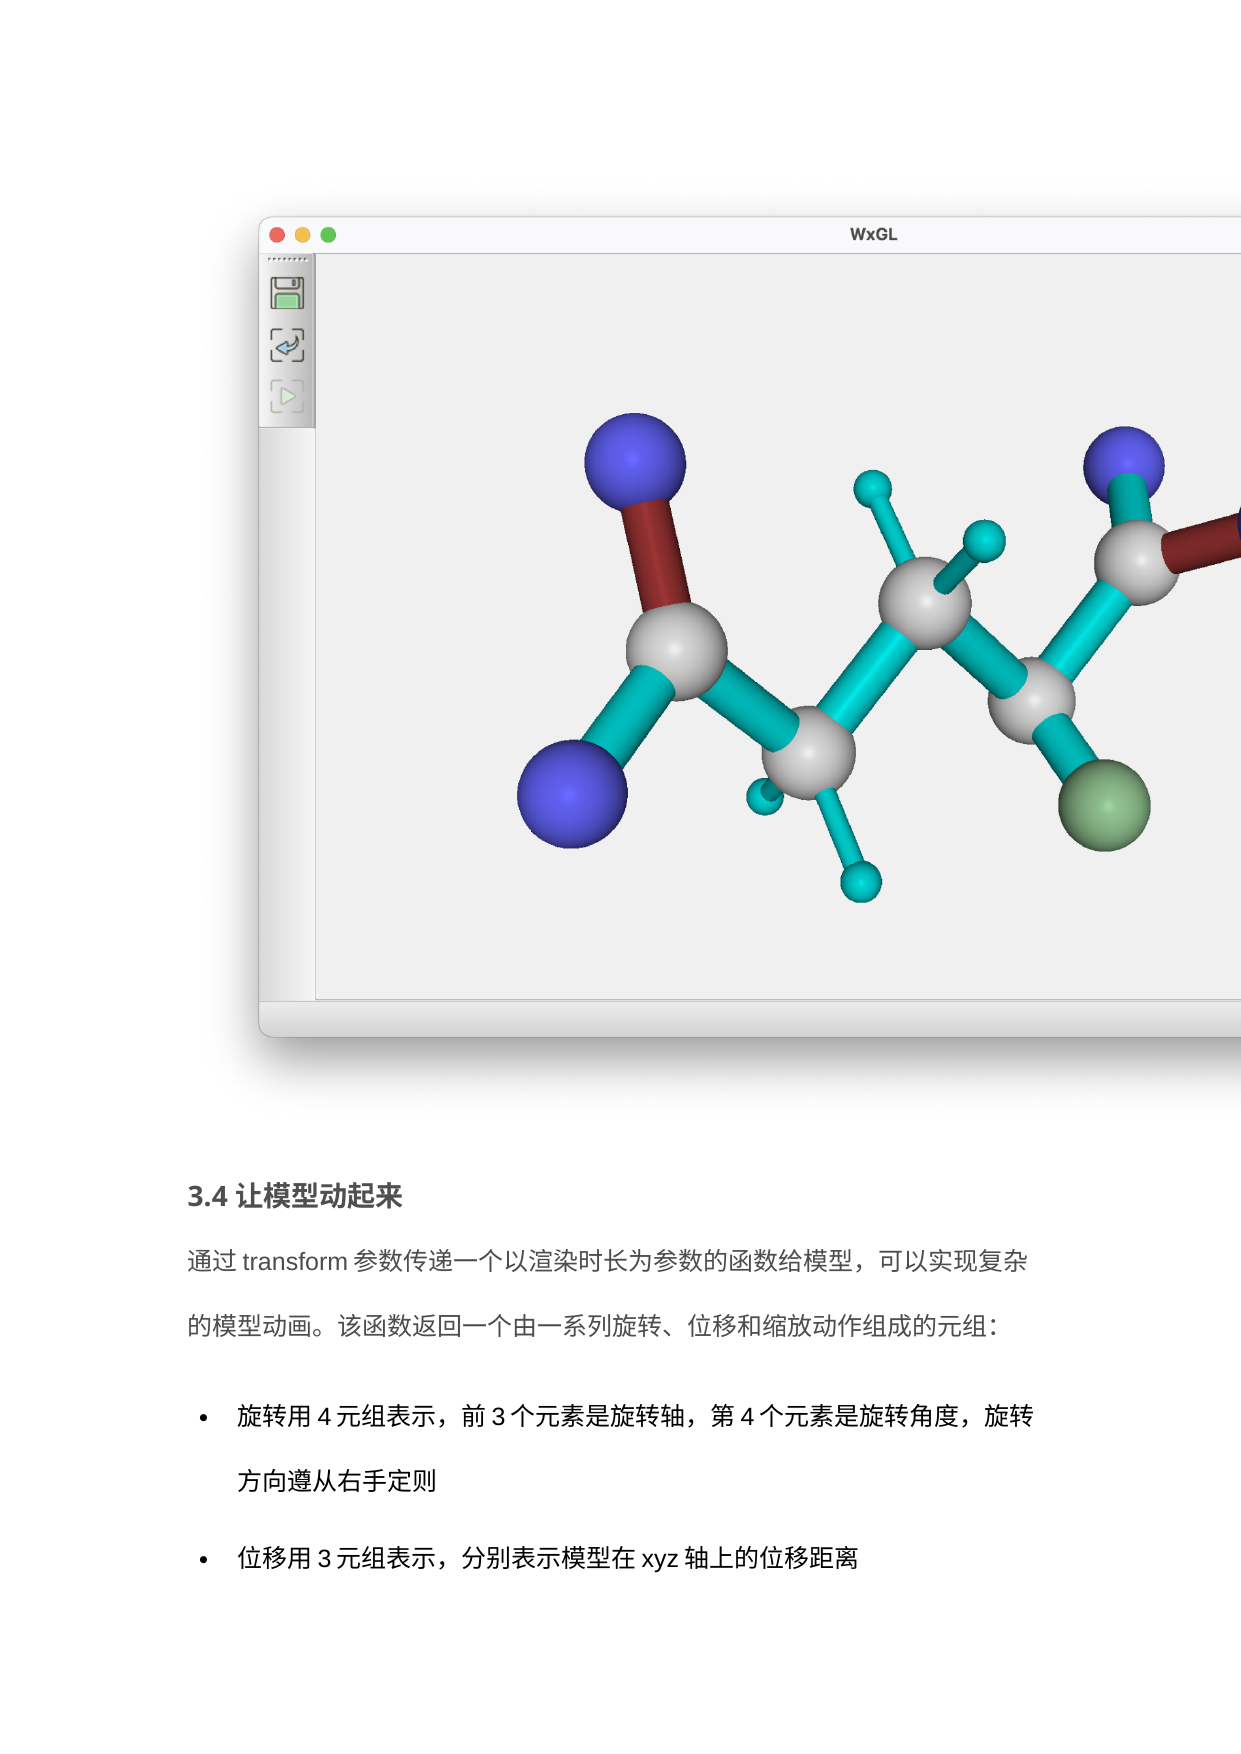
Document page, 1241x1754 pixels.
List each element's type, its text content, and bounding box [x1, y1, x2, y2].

picture [187, 168, 1241, 1131]
list 位移用3元组表示，分别表示模型在xyz轴上的位移距离 [200, 1524, 1053, 1589]
list 旋转用4元组表示，前3个元素是旋转轴，第4个元素是旋转角度，旋转方向遵从右手定则 [200, 1382, 1053, 1512]
text 通过transform参数传递一个以渲染时长为参数的函数给模型，可以实现复杂的模型动画。该函数返回一个由一系列旋转、位移和缩放动作组成的元组： [187, 1227, 1053, 1357]
text 3.4 让模型动起来 [187, 1162, 1053, 1227]
